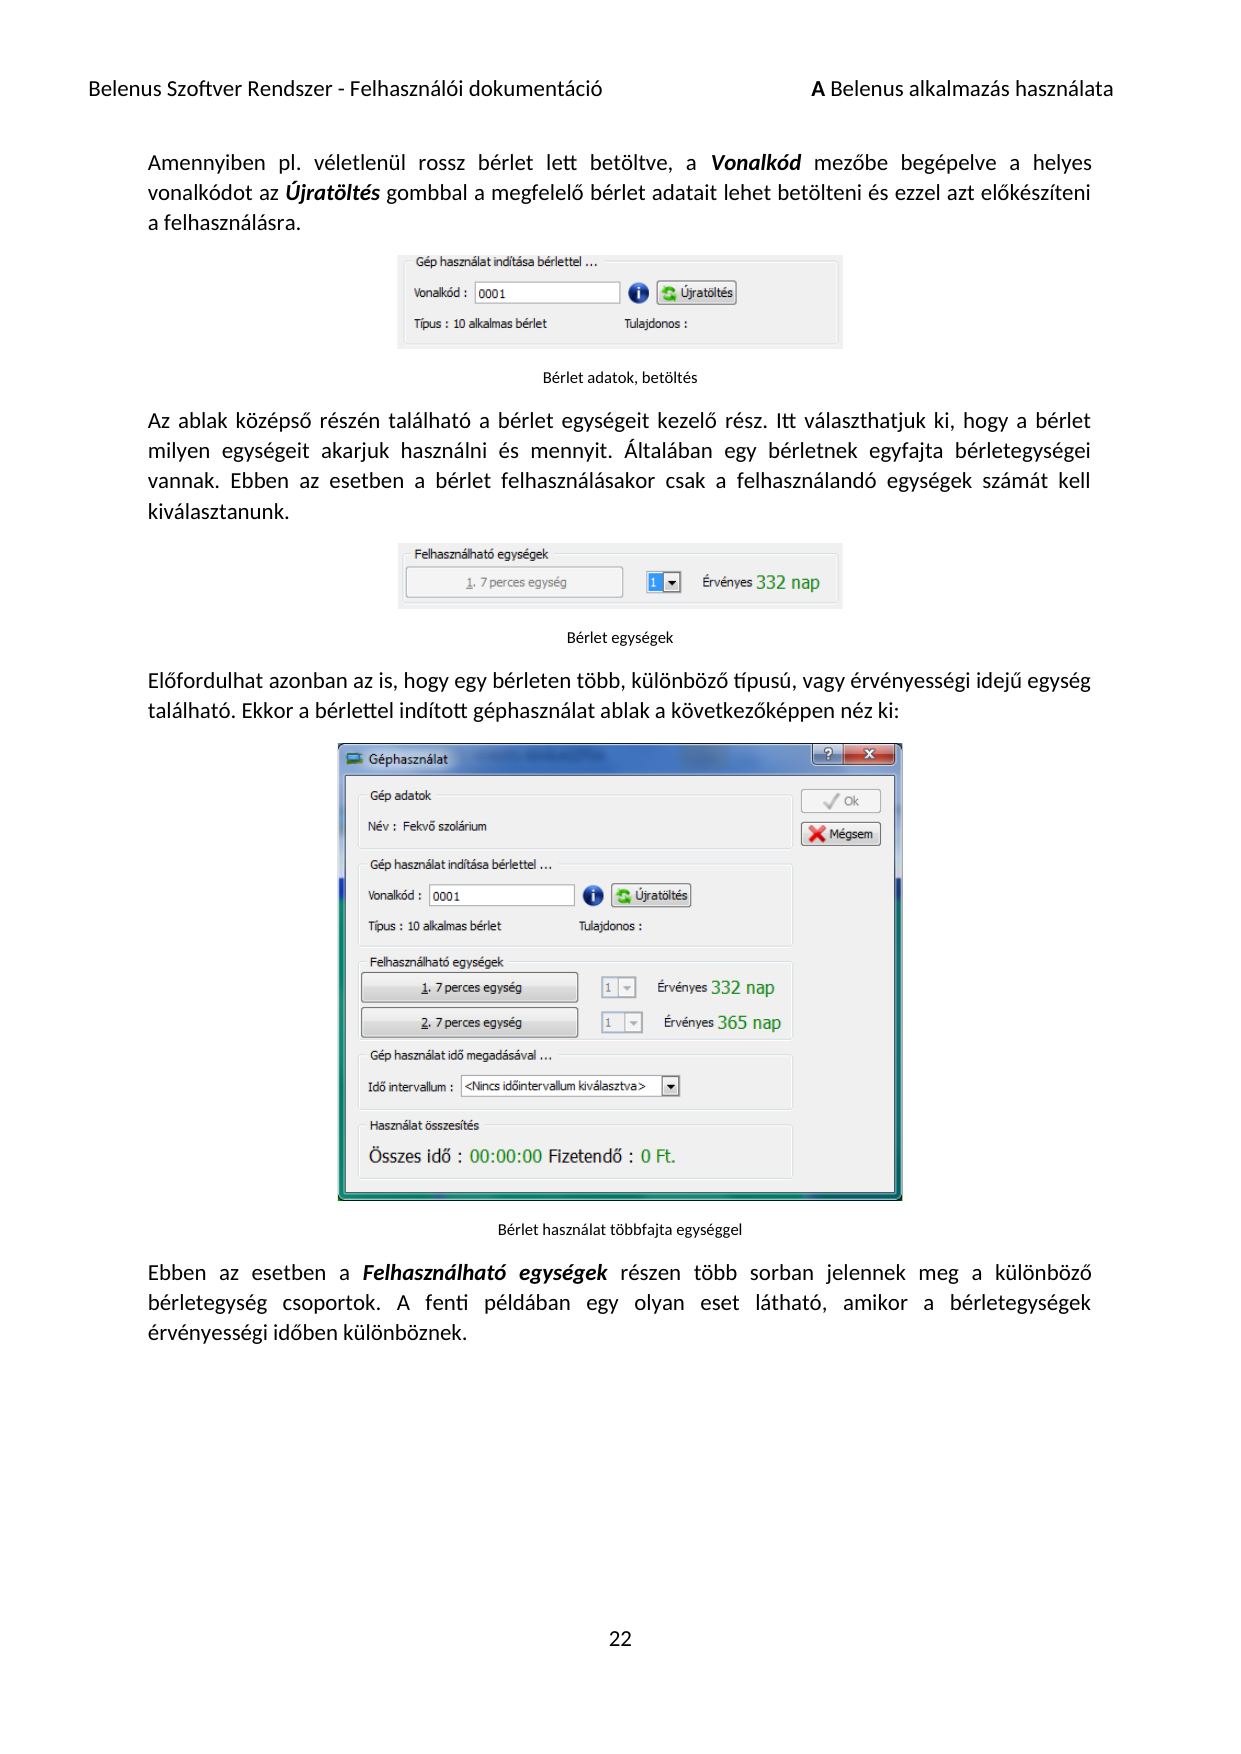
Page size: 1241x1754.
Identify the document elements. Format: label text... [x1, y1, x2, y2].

picture [337, 743, 903, 1201]
text Bérlet használat többfajta egységgel [148, 1219, 1093, 1239]
picture [397, 543, 843, 609]
text Bérlet adatok, betöltés [148, 368, 1093, 388]
text Bérlet egységek [148, 627, 1093, 648]
picture [397, 255, 843, 349]
text Ebben az esetben a Felhasználható egységek részen több sorban jelennek meg a különböző bérletegység csoportok. A fenti példában egy olyan eset látható, amikor a bérletegységek érvényességi időben különböznek. [148, 1258, 1093, 1346]
text Az ablak középső részén található a bérlet egységeit kezelő rész. Itt választhatjuk ki, hogy a bérlet milyen egységeit akarjuk használni és mennyit. Általában egy bérletnek egyfajta bérletegységei vannak. Ebben az esetben a bérlet felhasználásakor csak a felhasználandó egységek számát kell kiválasztanunk. [148, 406, 1093, 525]
text Előfordulhat azonban az is, hogy egy bérleten több, különböző típusú, vagy érvényességi idejű egység található. Ekkor a bérlettel indított géphasználat ablak a következőképpen néz ki: [148, 666, 1093, 724]
text Amennyiben pl. véletlenül rossz bérlet lett betöltve, a Vonalkód mezőbe begépelve a helyes vonalkódot az Újratöltés gombbal a megfelelő bérlet adatait lehet betölteni és ezzel azt előkészíteni a felhasználásra. [148, 148, 1093, 236]
